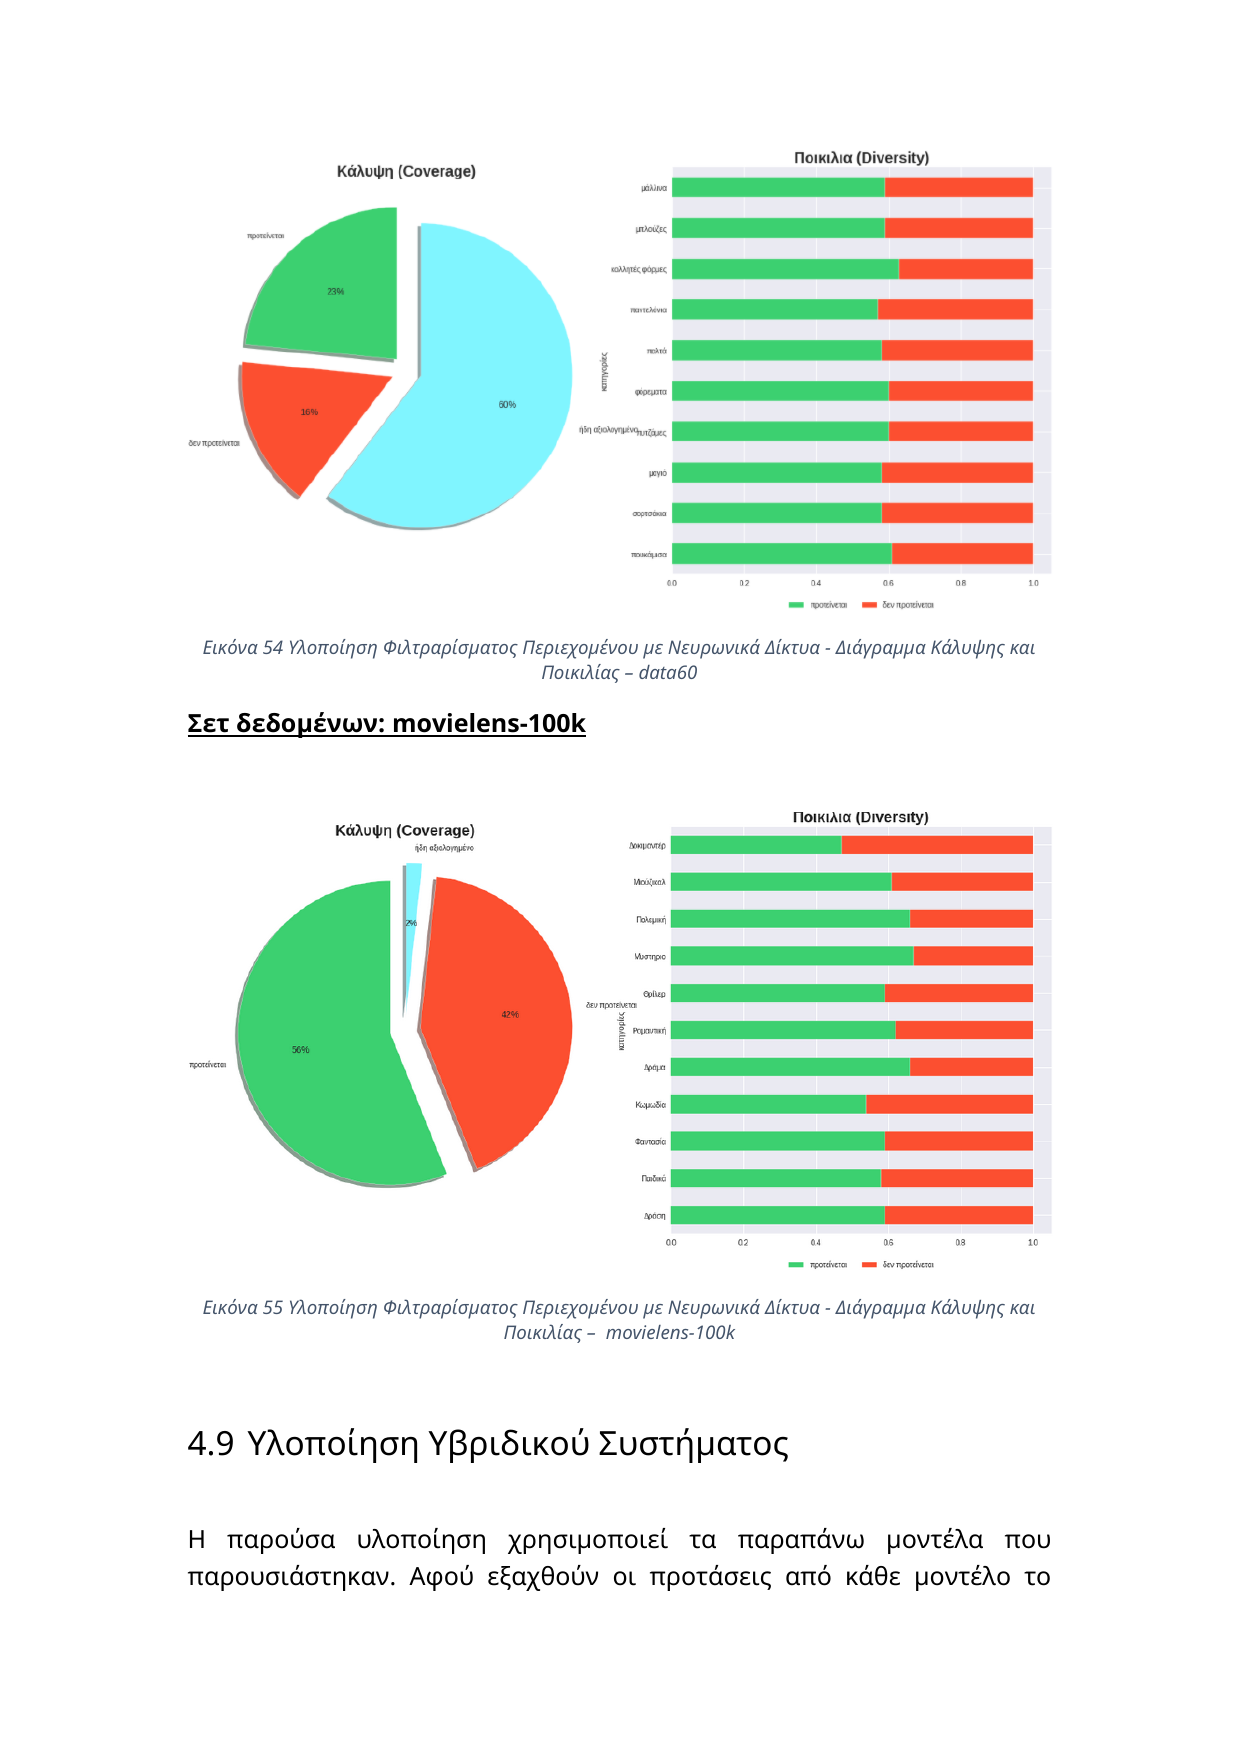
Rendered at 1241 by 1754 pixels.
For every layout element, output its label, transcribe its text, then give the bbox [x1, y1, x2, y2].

subtitle Υλοποίηση Υβριδικού Συστήματος [187, 1419, 1053, 1465]
picture [187, 150, 1053, 615]
text Εικόνα 54 Υλοποίηση Φιλτραρίσματος Περιεχομένου με Νευρωνικά Δίκτυα - Διάγραμμα Κάλυψης και Ποικιλίας – data60 [187, 634, 1053, 685]
text Σετ δεδομένων: movielens-100k [187, 706, 1053, 740]
picture [187, 812, 1053, 1275]
text Εικόνα 55 Υλοποίηση Φιλτραρίσματος Περιεχομένου με Νευρωνικά Δίκτυα - Διάγραμμα Κάλυψης και Ποικιλίας – movielens-100k [187, 1294, 1053, 1345]
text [187, 1522, 1053, 1593]
